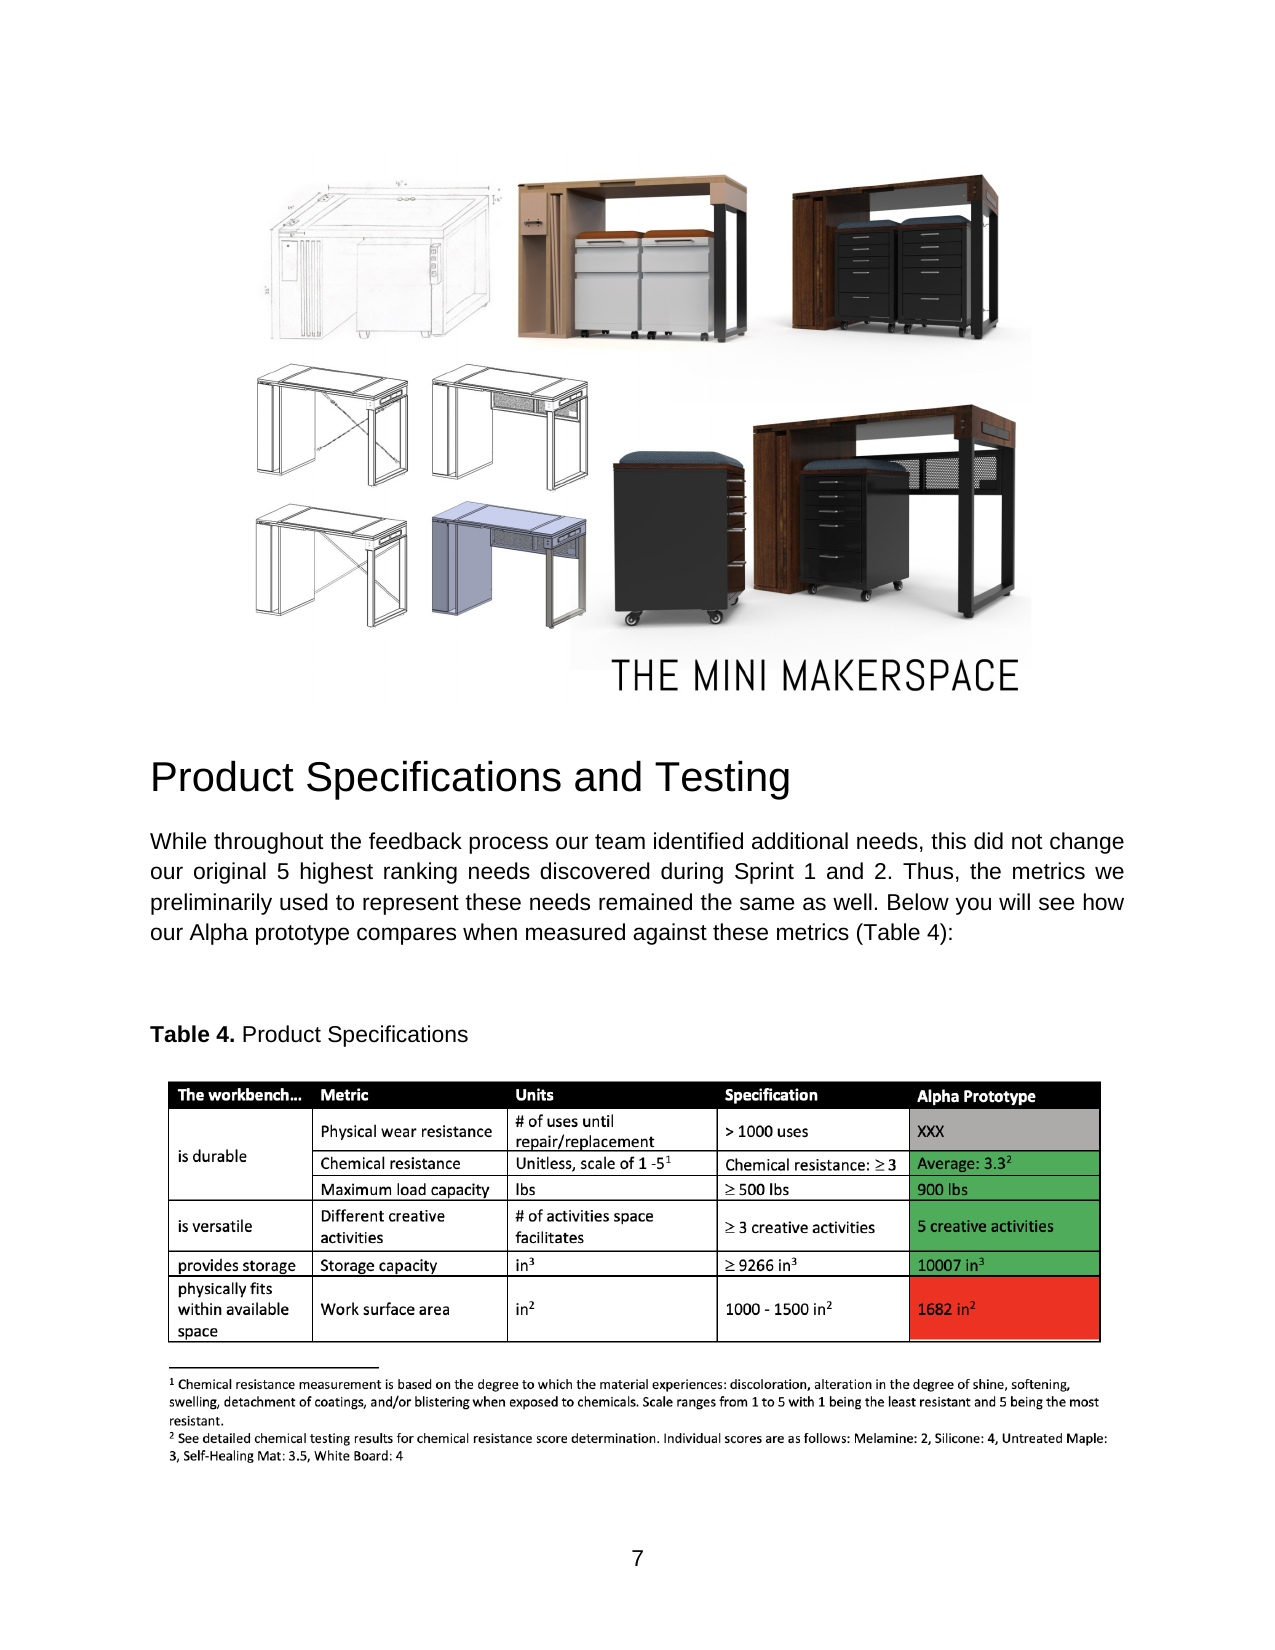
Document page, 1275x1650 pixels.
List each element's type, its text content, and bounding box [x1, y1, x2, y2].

text While throughout the feedback process our team identified additional needs, this did not change our original 5 highest ranking needs discovered during Sprint 1 and 2. Thus, the metrics we preliminarily used to represent these needs remained the same as well. Below you will see how our Alpha prototype compares when measured against these metrics (Table 4): [150, 828, 1125, 945]
picture [243, 150, 1032, 707]
text Table 4. Product Specifications [150, 1021, 1125, 1047]
picture [160, 1071, 1115, 1479]
subtitle Product Specifications and Testing [150, 752, 1125, 800]
